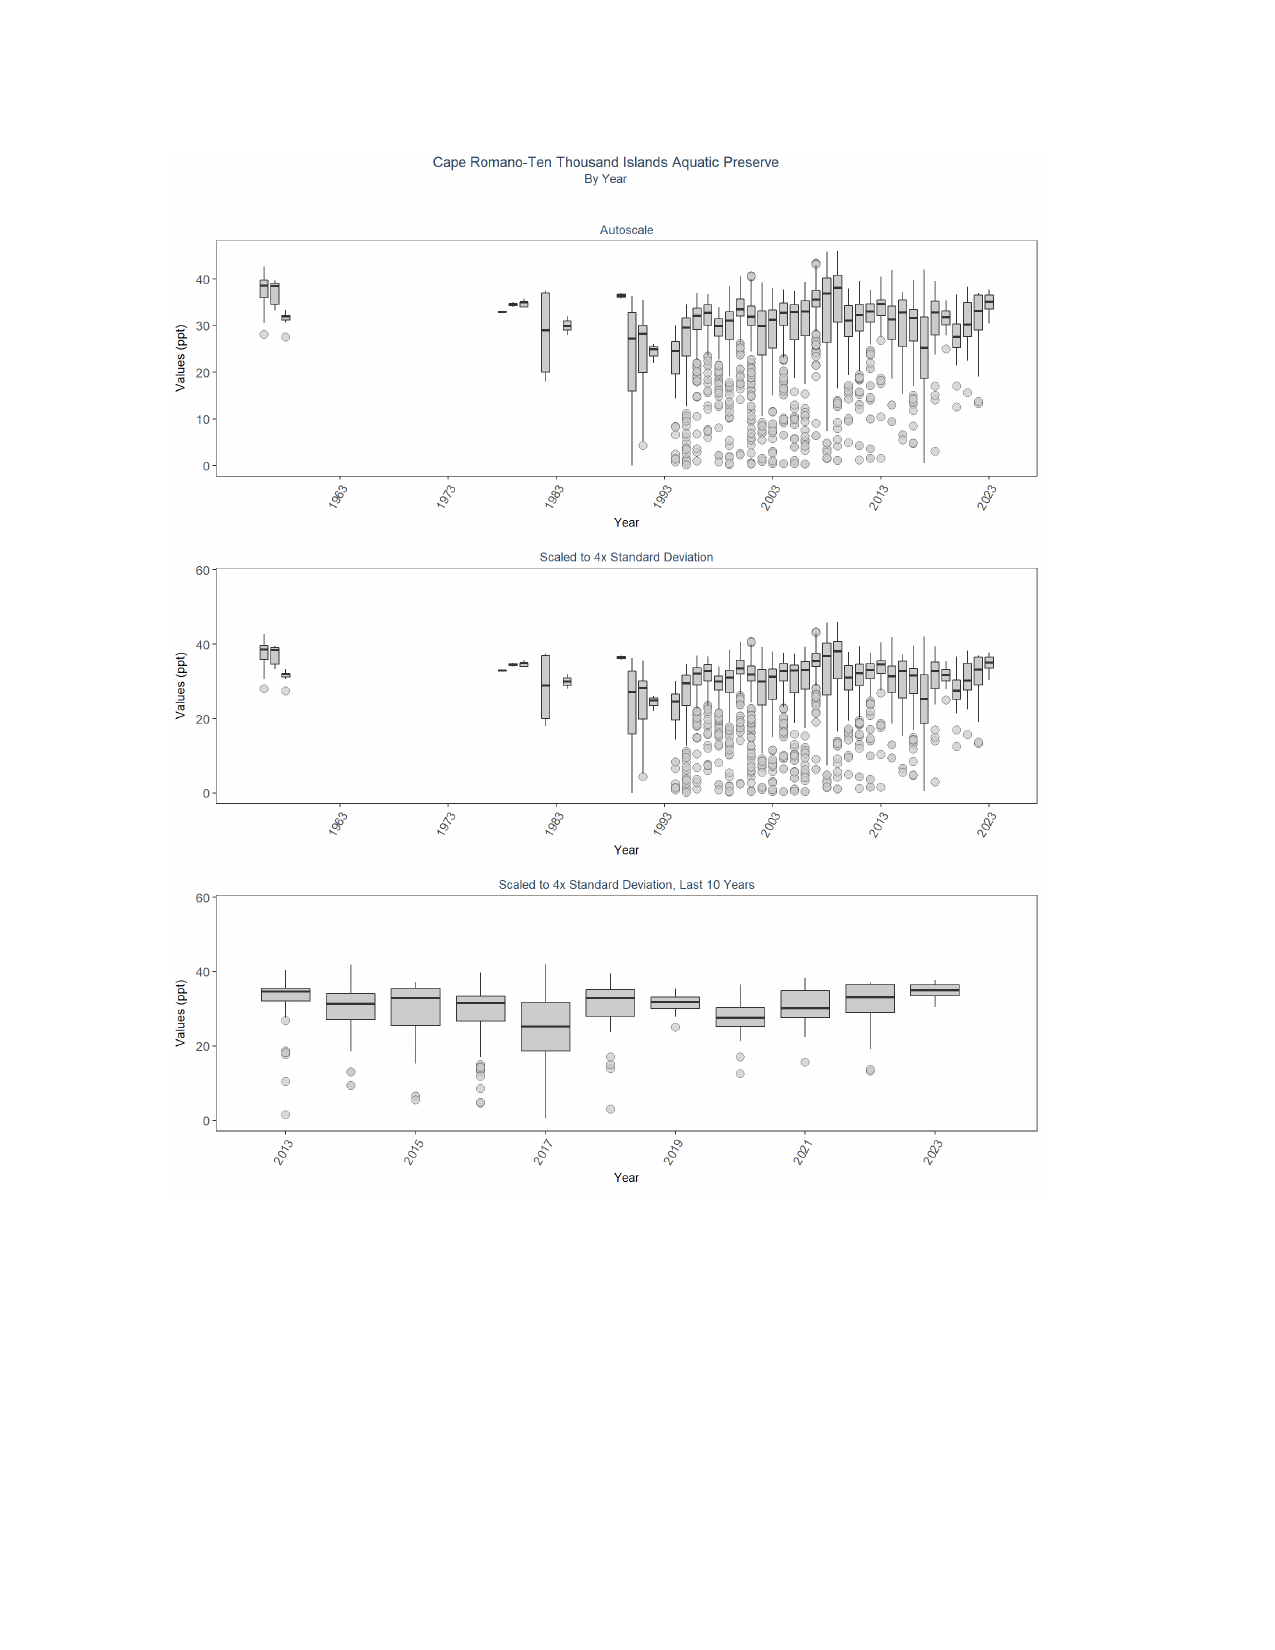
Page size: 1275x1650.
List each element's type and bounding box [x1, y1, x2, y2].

picture [168, 150, 1044, 1200]
